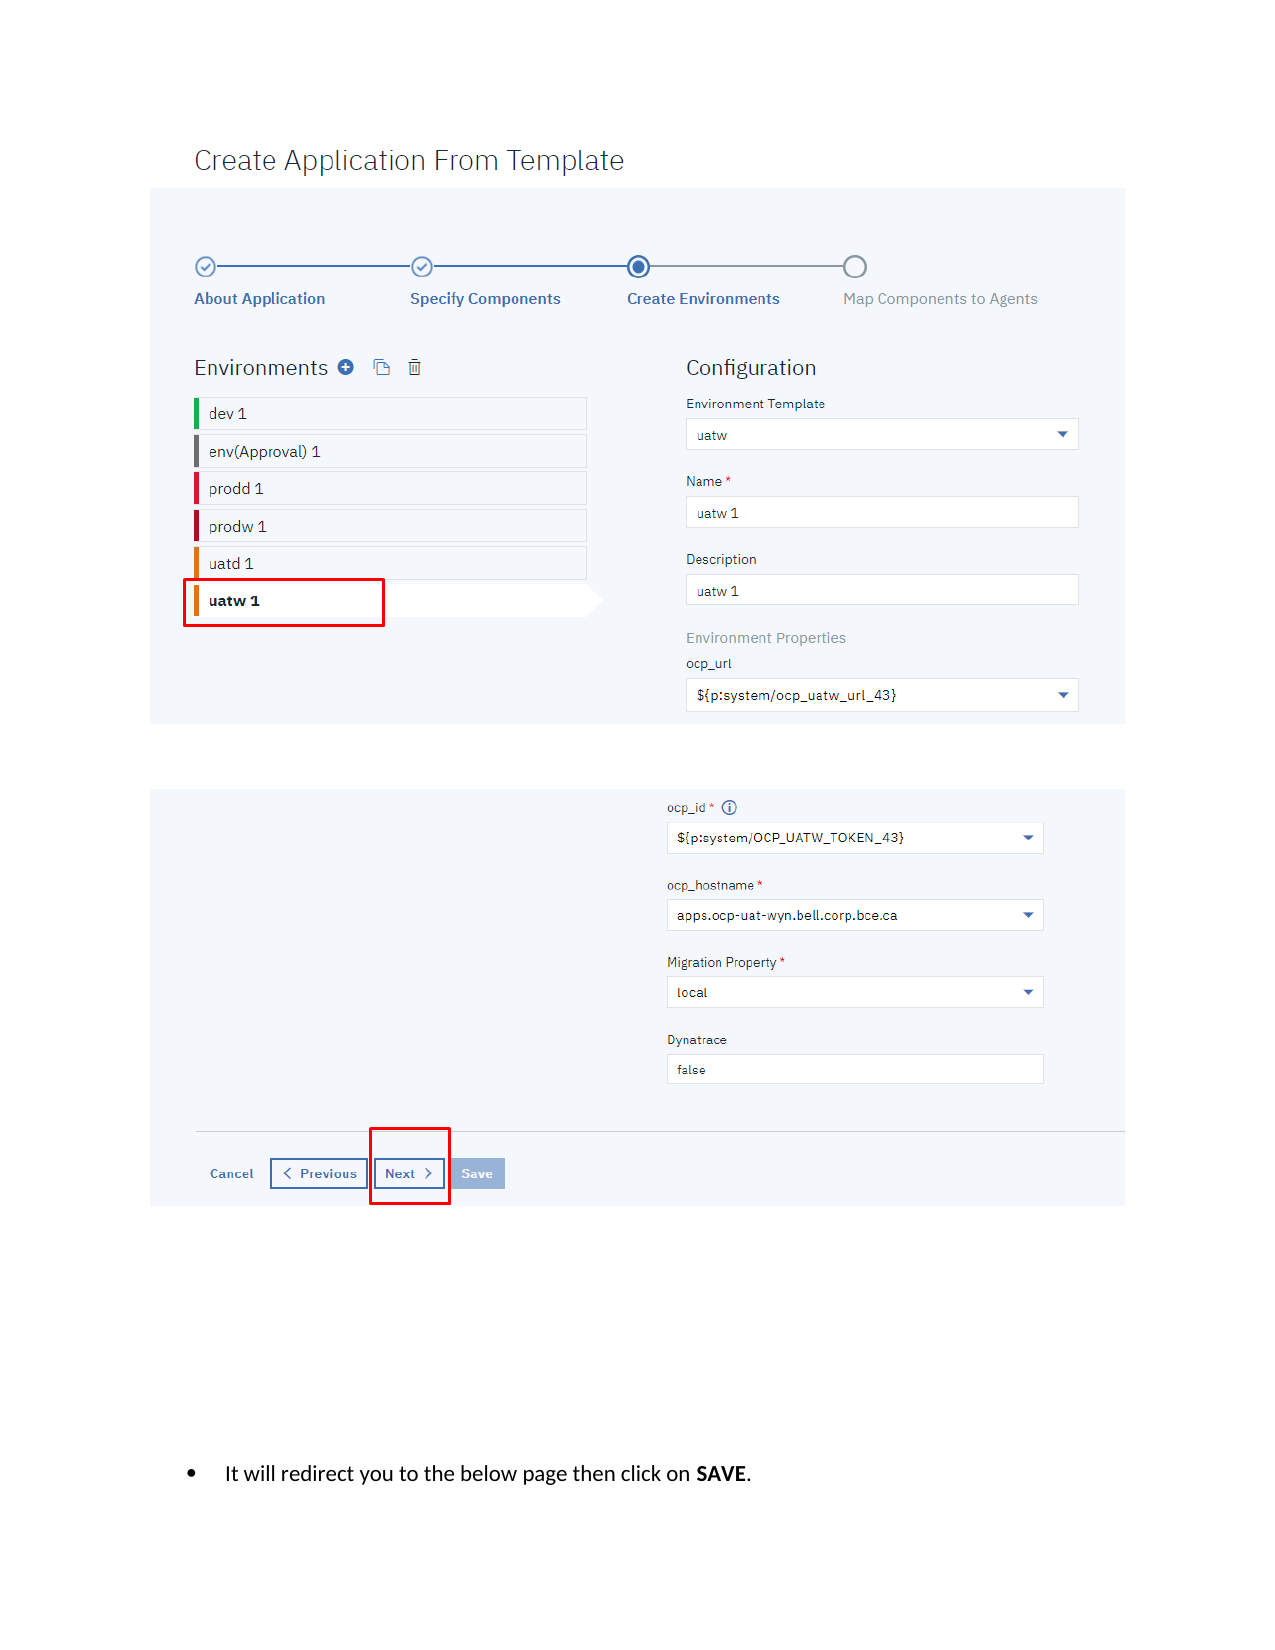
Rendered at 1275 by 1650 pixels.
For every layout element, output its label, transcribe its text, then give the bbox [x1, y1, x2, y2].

picture [150, 789, 1125, 1206]
list It will redirect you to the below page then click on SAVE. [187, 1459, 1125, 1487]
picture [150, 150, 1125, 724]
